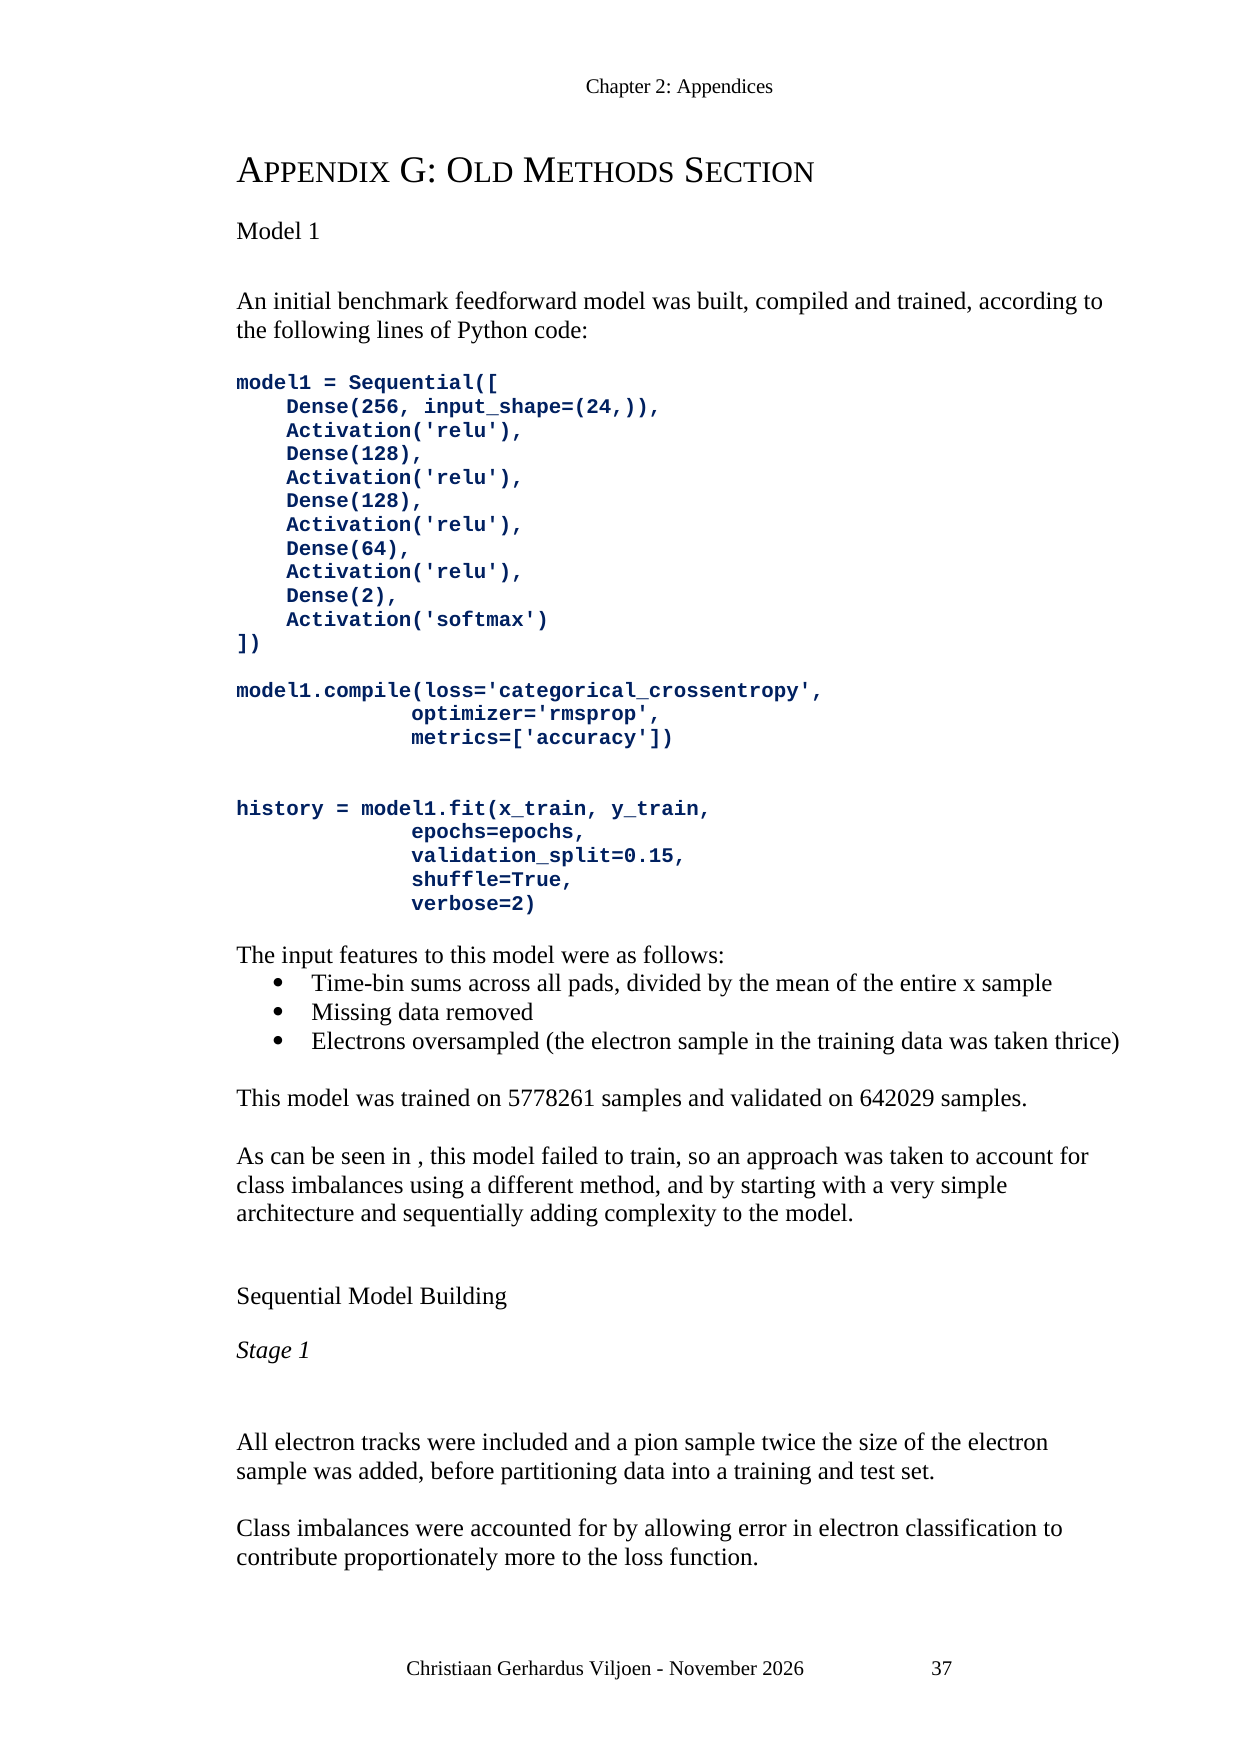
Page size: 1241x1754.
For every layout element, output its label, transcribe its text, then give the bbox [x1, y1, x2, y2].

text This model was trained on 5778261 samples and validated on 642029 samples. [236, 1083, 1122, 1112]
list Missing data removed [274, 997, 1122, 1026]
text Activation('relu'), [236, 561, 1122, 585]
text ]) [236, 632, 1122, 656]
list Electrons oversampled (the electron sample in the training data was taken thrice) [274, 1026, 1122, 1055]
text model1.compile(loss='categorical_crossentropy', [236, 680, 1122, 703]
text Dense(2), [236, 585, 1122, 609]
subtitle Appendix G: Old Methods Section [236, 148, 1122, 191]
text Activation('relu'), [236, 514, 1122, 538]
text model1 = Sequential([ [236, 372, 1122, 396]
text An initial benchmark feedforward model was built, compiled and trained, according to the following lines of Python code: [236, 286, 1122, 343]
text Activation('relu'), [236, 467, 1122, 491]
text epochs=epochs, [236, 822, 1122, 845]
text Activation('relu'), [236, 419, 1122, 443]
text optimizer='rmsprop', [236, 703, 1122, 727]
text Activation('softmax') [236, 609, 1122, 632]
text verbose=2) [236, 892, 1122, 916]
text Class imbalances were accounted for by allowing error in electron classification to contribute proportionately more to the loss function. [236, 1513, 1122, 1571]
text The input features to this model were as follows: [236, 940, 1122, 968]
text shuffle=True, [236, 869, 1122, 892]
text metrics=['accuracy']) [236, 727, 1122, 751]
subtitle Sequential Model Building [236, 1281, 1122, 1310]
text validation_split=0.15, [236, 845, 1122, 869]
subtitle Model 1 [236, 216, 1122, 245]
text history = model1.fit(x_train, y_train, [236, 798, 1122, 822]
text Dense(256, input_shape=(24,)), [236, 396, 1122, 419]
text Dense(64), [236, 538, 1122, 561]
text Dense(128), [236, 443, 1122, 467]
subtitle Stage 1 [236, 1335, 1122, 1363]
text All electron tracks were included and a pion sample twice the size of the electron sample was added, before partitioning data into a training and test set. [236, 1427, 1122, 1485]
text As can be seen in 0, this model failed to train, so an approach was taken to account for class imbalances using a different method, and by starting with a very simple architecture and sequentially adding complexity to the model. [236, 1141, 1122, 1227]
list Time-bin sums across all pads, divided by the mean of the entire x sample [274, 968, 1122, 997]
text Dense(128), [236, 491, 1122, 514]
